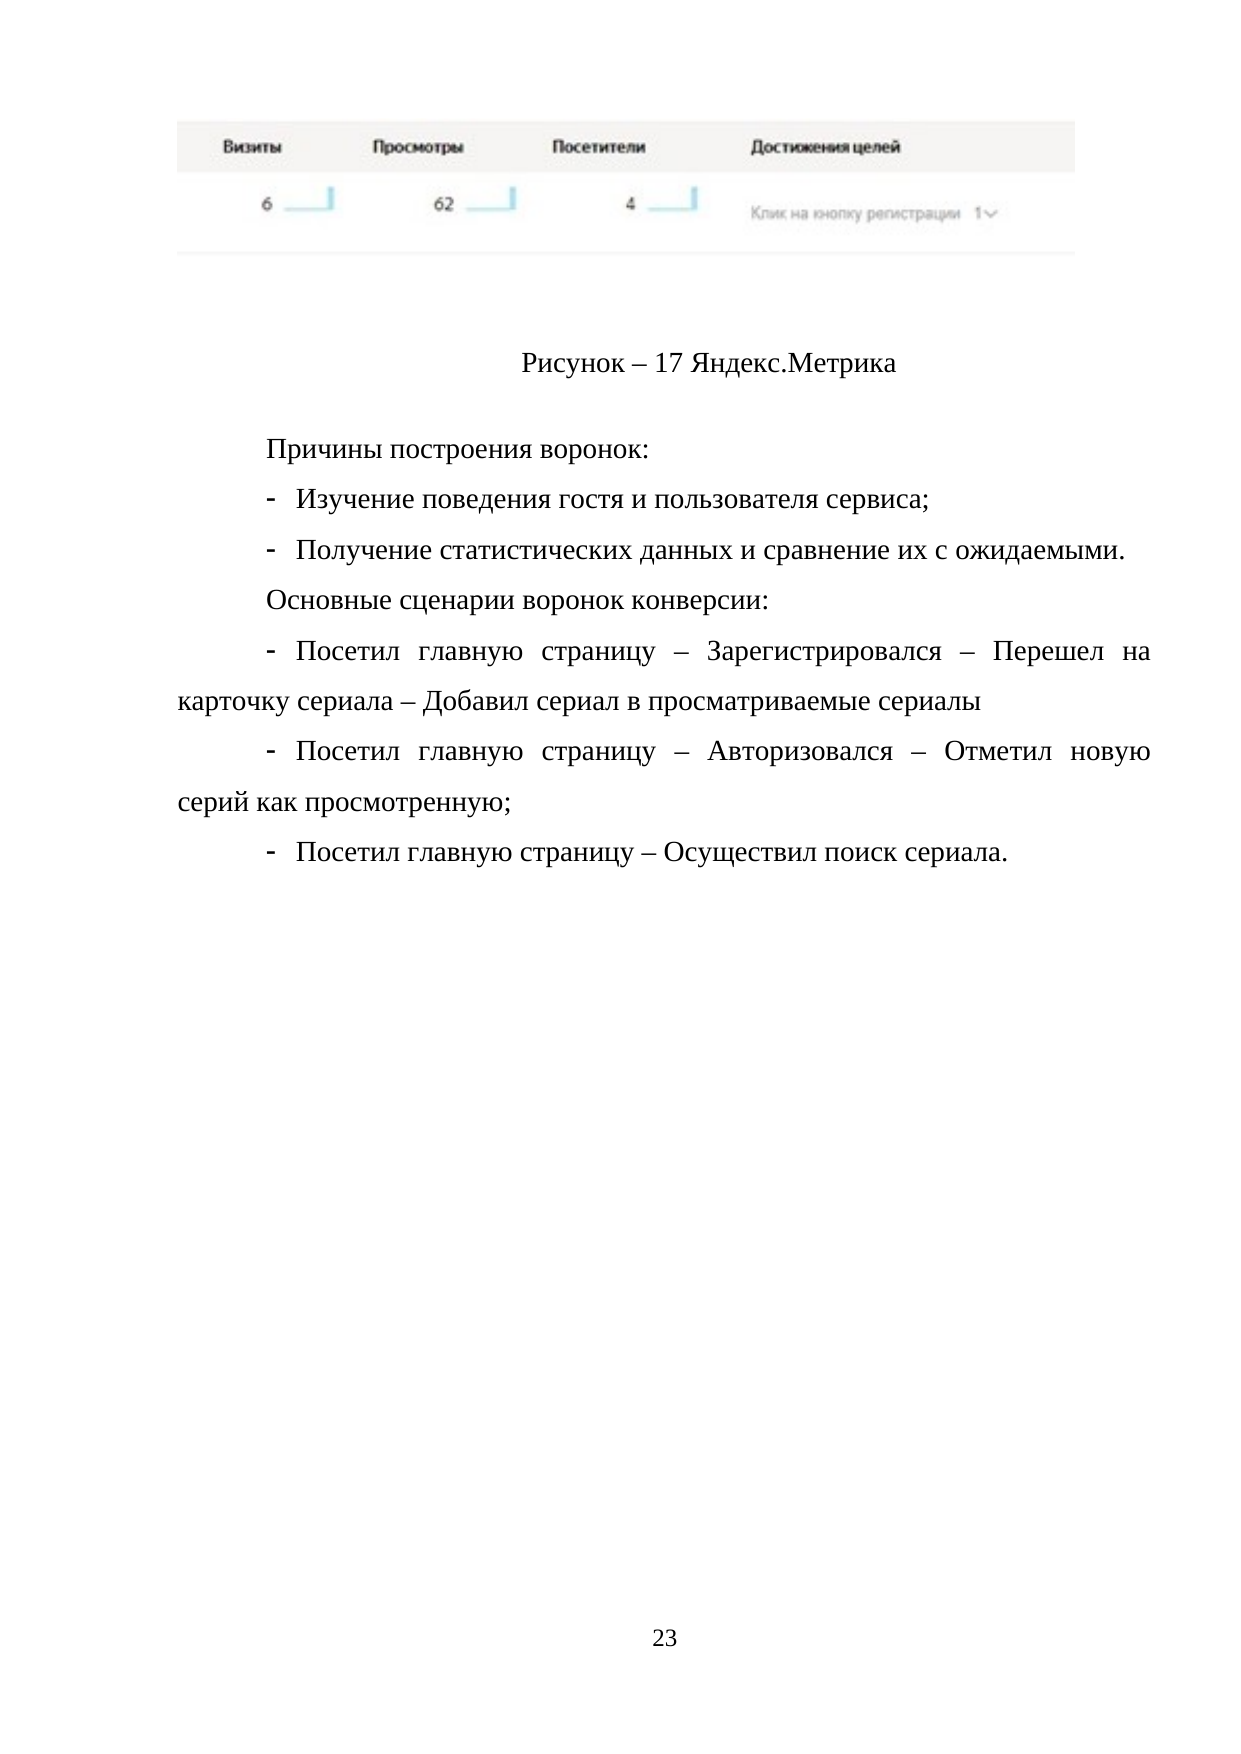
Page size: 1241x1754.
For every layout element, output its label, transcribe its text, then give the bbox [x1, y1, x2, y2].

text Рисунок – 17 Яндекс.Метрика [177, 345, 1152, 379]
text Основные сценарии воронок конверсии: [177, 582, 1152, 616]
picture [177, 118, 1075, 294]
text Посетил главную страницу – Авторизовался – Отметил новую серий как просмотренную; [177, 733, 1152, 817]
text Изучение поведения гостя и пользователя сервиса; [177, 481, 1152, 515]
text Получение статистических данных и сравнение их с ожидаемыми. [177, 532, 1152, 566]
text Посетил главную страницу – Осуществил поиск сериала. [177, 834, 1152, 868]
text Посетил главную страницу – Зарегистрировался – Перешел на карточку сериала – Добавил сериал в просматриваемые сериалы [177, 633, 1152, 717]
text Причины построения воронок: [177, 431, 1152, 465]
